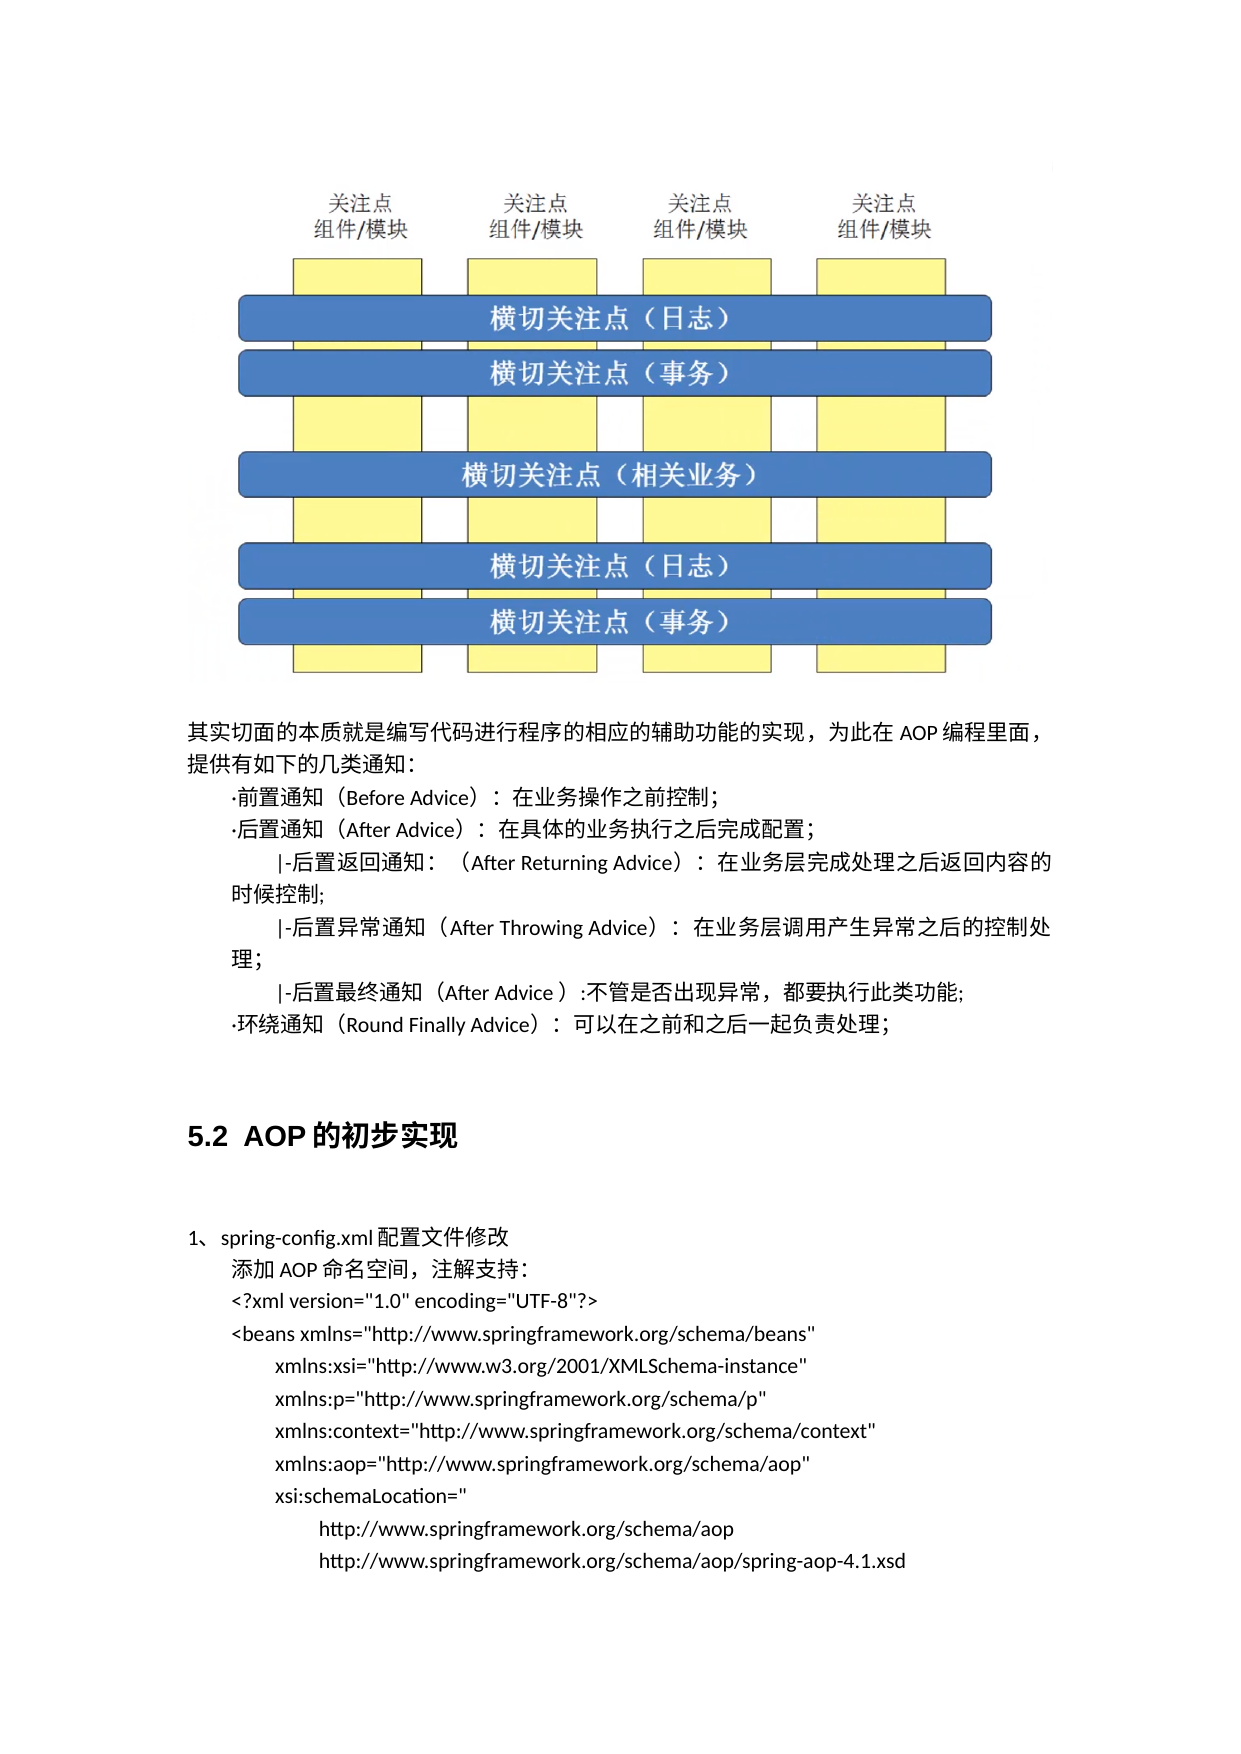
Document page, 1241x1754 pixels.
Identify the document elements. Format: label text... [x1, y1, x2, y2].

text <beans xmlns="http://www.springframework.org/schema/beans" [187, 1317, 1053, 1349]
text xmlns:aop="http://www.springframework.org/schema/aop" [187, 1447, 1053, 1479]
picture [187, 162, 1053, 683]
text http://www.springframework.org/schema/aop [187, 1512, 1053, 1544]
subtitle 5.2 AOP的初步实现 [187, 1101, 1053, 1166]
text xmlns:context="http://www.springframework.org/schema/context" [187, 1414, 1053, 1447]
text xmlns:p="http://www.springframework.org/schema/p" [187, 1382, 1053, 1414]
list ·环绕通知（Round Finally Advice）：可以在之前和之后一起负责处理； [187, 1007, 1053, 1039]
text xmlns:xsi="http://www.w3.org/2001/XMLSchema-instance" [187, 1349, 1053, 1382]
text <?xml version="1.0" encoding="UTF-8"?> [187, 1284, 1053, 1317]
text http://www.springframework.org/schema/aop/spring-aop-4.1.xsd [187, 1544, 1053, 1577]
list |-后置最终通知（After Advice ）:不管是否出现异常，都要执行此类功能; [231, 974, 1053, 1007]
list 其实切面的本质就是编写代码进行程序的相应的辅助功能的实现，为此在AOP编程里面，提供有如下的几类通知： [187, 714, 1053, 779]
list |-后置异常通知（After Throwing Advice）：在业务层调用产生异常之后的控制处理； [231, 909, 1053, 974]
text xsi:schemaLocation=" [187, 1479, 1053, 1512]
text 1、spring-config.xml配置文件修改 [187, 1219, 1053, 1252]
list |-后置返回通知：（After Returning Advice）：在业务层完成处理之后返回内容的时候控制; [231, 844, 1053, 909]
list ·前置通知（Before Advice）：在业务操作之前控制； [187, 779, 1053, 812]
list ·后置通知（After Advice）：在具体的业务执行之后完成配置； [187, 812, 1053, 844]
text 添加AOP命名空间，注解支持： [187, 1252, 1053, 1284]
